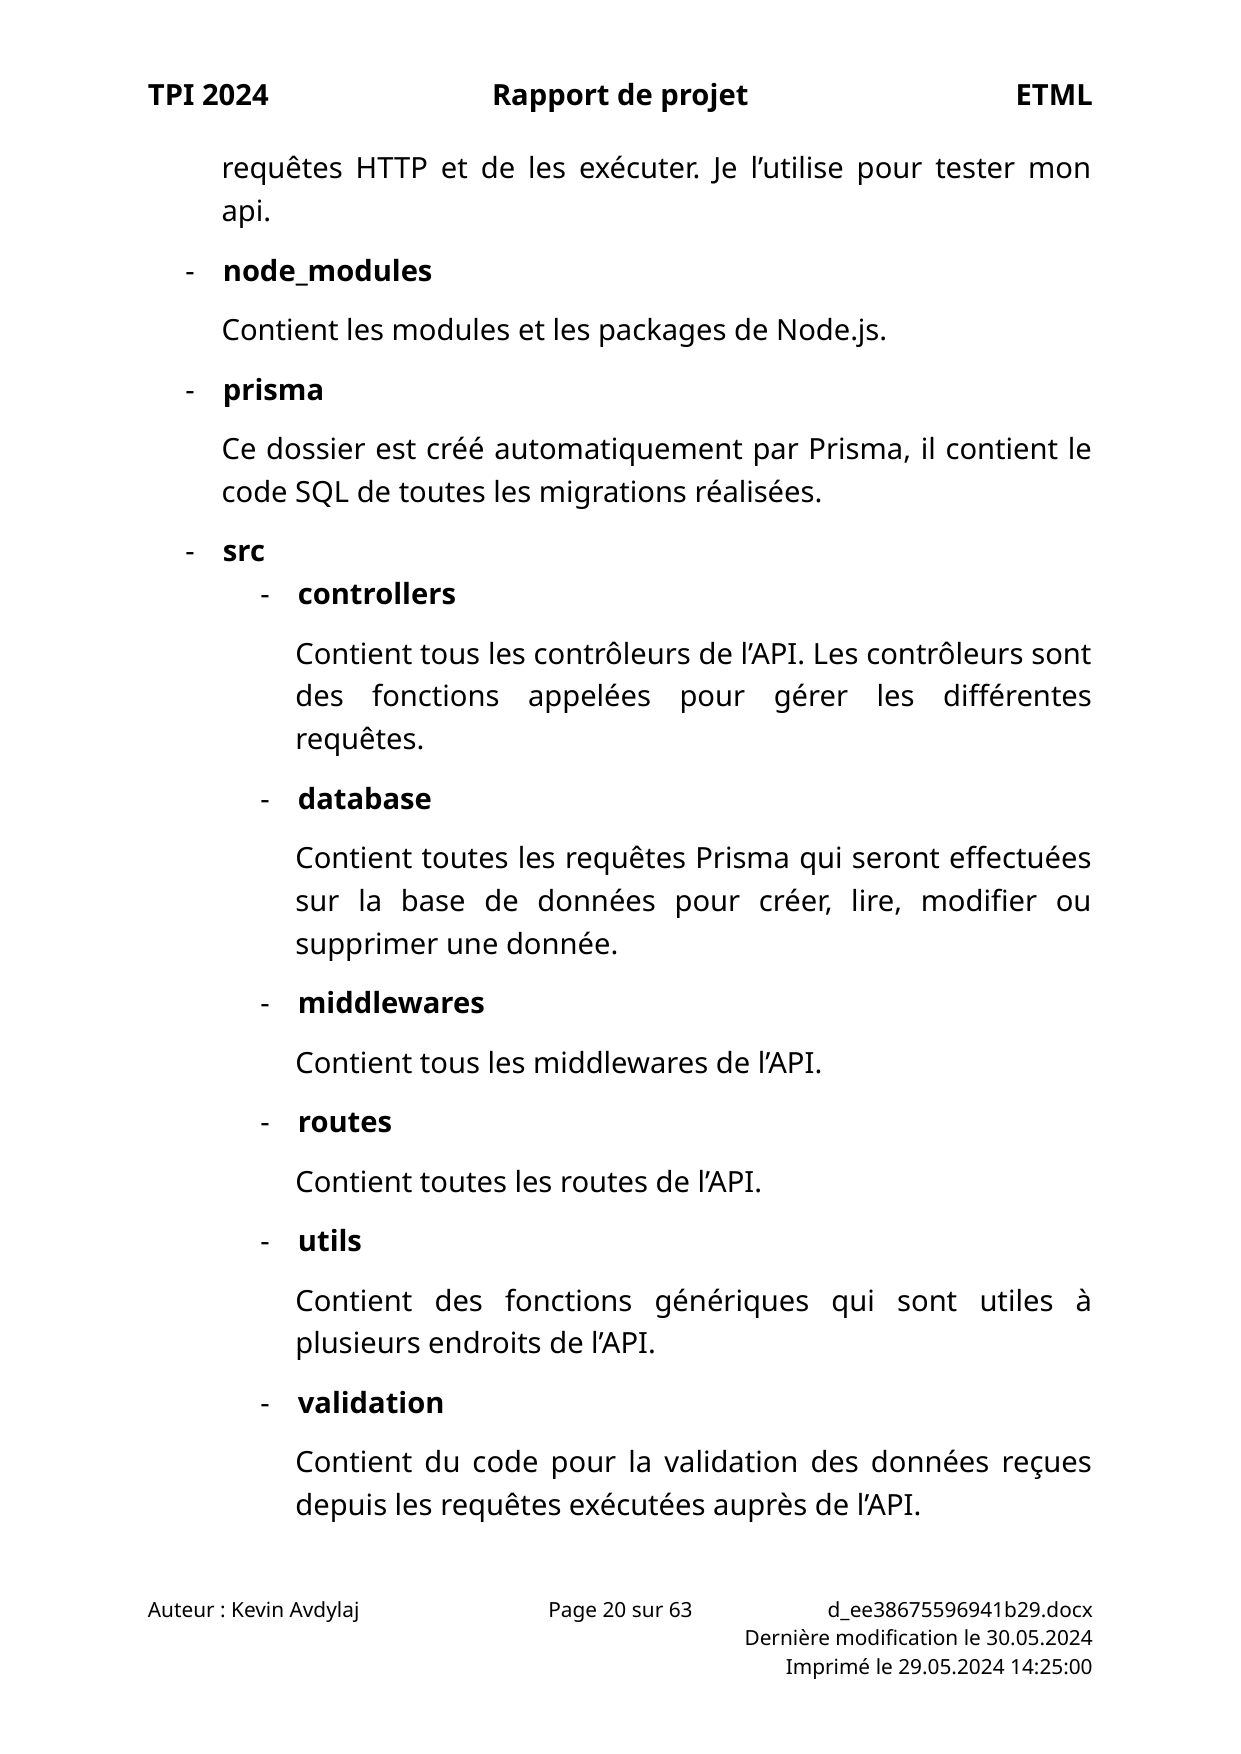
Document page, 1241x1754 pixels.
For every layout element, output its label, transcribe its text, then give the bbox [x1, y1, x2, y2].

list middlewares [260, 983, 1093, 1022]
text Contient des fonctions génériques qui sont utiles à plusieurs endroits de l’API. [295, 1280, 1093, 1362]
list src [185, 531, 1093, 570]
text Contient toutes les requêtes Prisma qui seront effectuées sur la base de données pour créer, lire, modifier ou supprimer une donnée. [295, 837, 1093, 963]
list validation [260, 1382, 1093, 1422]
list prisma [185, 369, 1093, 408]
text Contient du code pour la validation des données reçues depuis les requêtes exécutées auprès de l’API. [295, 1442, 1093, 1524]
text Contient les modules et les packages de Node.js. [148, 309, 1093, 349]
text Contient tous les contrôleurs de l’API. Les contrôleurs sont des fonctions appelées pour gérer les différentes requêtes. [295, 633, 1093, 758]
list utils [260, 1221, 1093, 1260]
list database [260, 778, 1093, 818]
list controllers [260, 573, 1093, 613]
text Contient toutes les routes de l’API. [221, 1161, 1093, 1201]
text Contient tous les middlewares de l’API. [221, 1042, 1093, 1082]
text Ce dossier est créé automatiquement par Prisma, il contient le code SQL de toutes les migrations réalisées. [221, 428, 1093, 511]
list routes [260, 1102, 1093, 1141]
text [221, 148, 1093, 230]
list node_modules [185, 250, 1093, 289]
